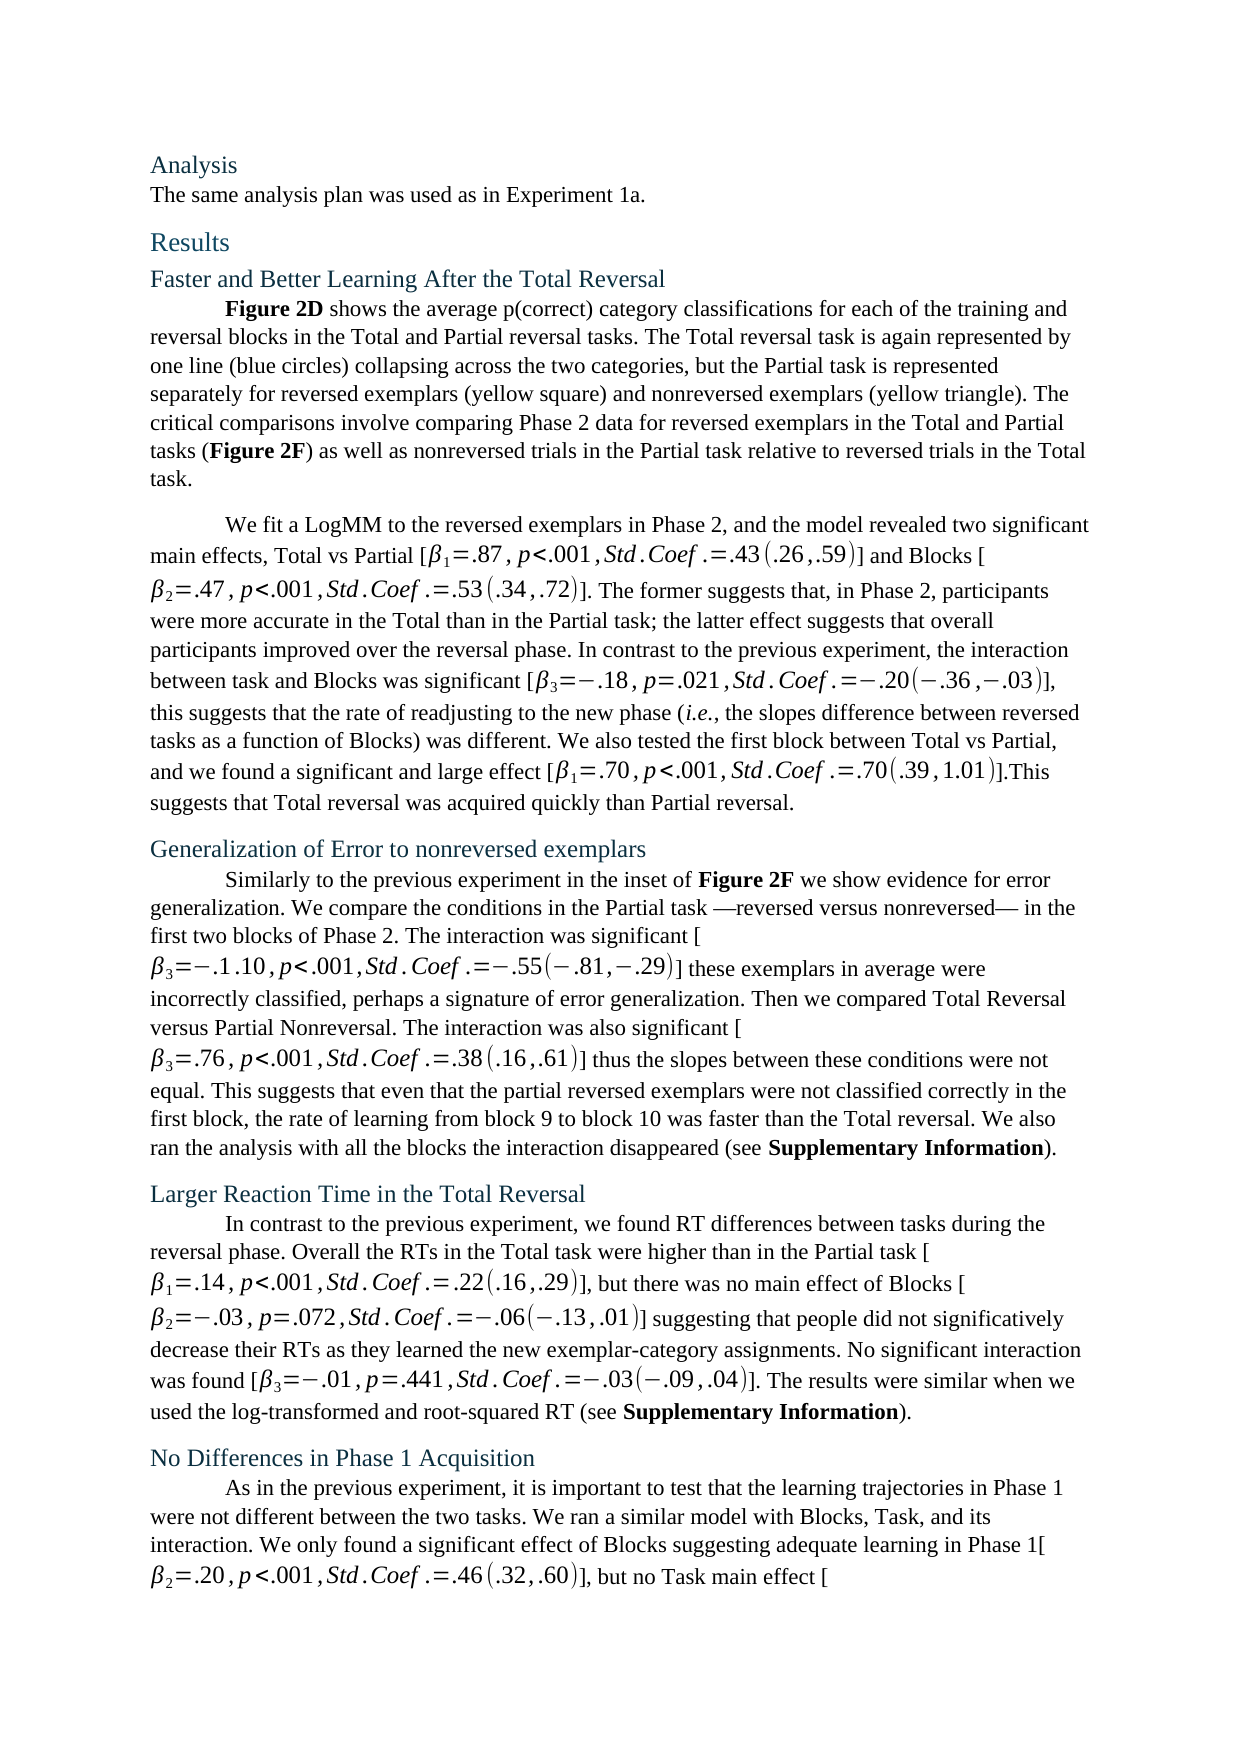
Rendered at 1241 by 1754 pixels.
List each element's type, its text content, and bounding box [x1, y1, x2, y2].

subtitle Faster and Better Learning After the Total Reversal [150, 264, 1090, 293]
subtitle Generalization of Error to nonreversed exemplars [150, 834, 1090, 863]
subtitle Analysis [150, 150, 1090, 179]
text Figure 2D shows the average p(correct) category classifications for each of the training and reversal blocks in the Total and Partial reversal tasks. The Total reversal task is again represented by one line (blue circles) collapsing across the two categories, but the Partial task is represented separately for reversed exemplars (yellow square) and nonreversed exemplars (yellow triangle). The critical comparisons involve comparing Phase 2 data for reversed exemplars in the Total and Partial tasks (Figure 2F) as well as nonreversed trials in the Partial task relative to reversed trials in the Total task. [150, 295, 1090, 492]
text We fit a LogMM to the reversed exemplars in Phase 2, and the model revealed two significant main effects, Total vs Partial [] and Blocks []. The former suggests that, in Phase 2, participants were more accurate in the Total than in the Partial task; the latter effect suggests that overall participants improved over the reversal phase. In contrast to the previous experiment, the interaction between task and Blocks was significant [], this suggests that the rate of readjusting to the new phase (i.e., the slopes difference between reversed tasks as a function of Blocks) was different. We also tested the first block between Total vs Partial, and we found a significant and large effect [].This suggests that Total reversal was acquired quickly than Partial reversal. [150, 511, 1090, 816]
text In contrast to the previous experiment, we found RT differences between tasks during the reversal phase. Overall the RTs in the Total task were higher than in the Partial task [], but there was no main effect of Blocks [] suggesting that people did not significatively decrease their RTs as they learned the new exemplar-category assignments. No significant interaction was found []. The results were similar when we used the log-transformed and root-squared RT (see Supplementary Information). [150, 1210, 1090, 1424]
text Similarly to the previous experiment in the inset of Figure 2F we show evidence for error generalization. We compare the conditions in the Partial task ―reversed versus nonreversed― in the first two blocks of Phase 2. The interaction was significant [] these exemplars in average were incorrectly classified, perhaps a signature of error generalization. Then we compared Total Reversal versus Partial Nonreversal. The interaction was also significant [] thus the slopes between these conditions were not equal. This suggests that even that the partial reversed exemplars were not classified correctly in the first block, the rate of learning from block 9 to block 10 was faster than the Total reversal. We also ran the analysis with all the blocks the interaction disappeared (see Supplementary Information). [150, 866, 1090, 1160]
text The same analysis plan was used as in Experiment 1a. [150, 181, 1090, 207]
subtitle Results [150, 226, 1090, 257]
subtitle No Differences in Phase 1 Acquisition [150, 1443, 1090, 1472]
subtitle Larger Reaction Time in the Total Reversal [150, 1179, 1090, 1207]
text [150, 1474, 1090, 1592]
